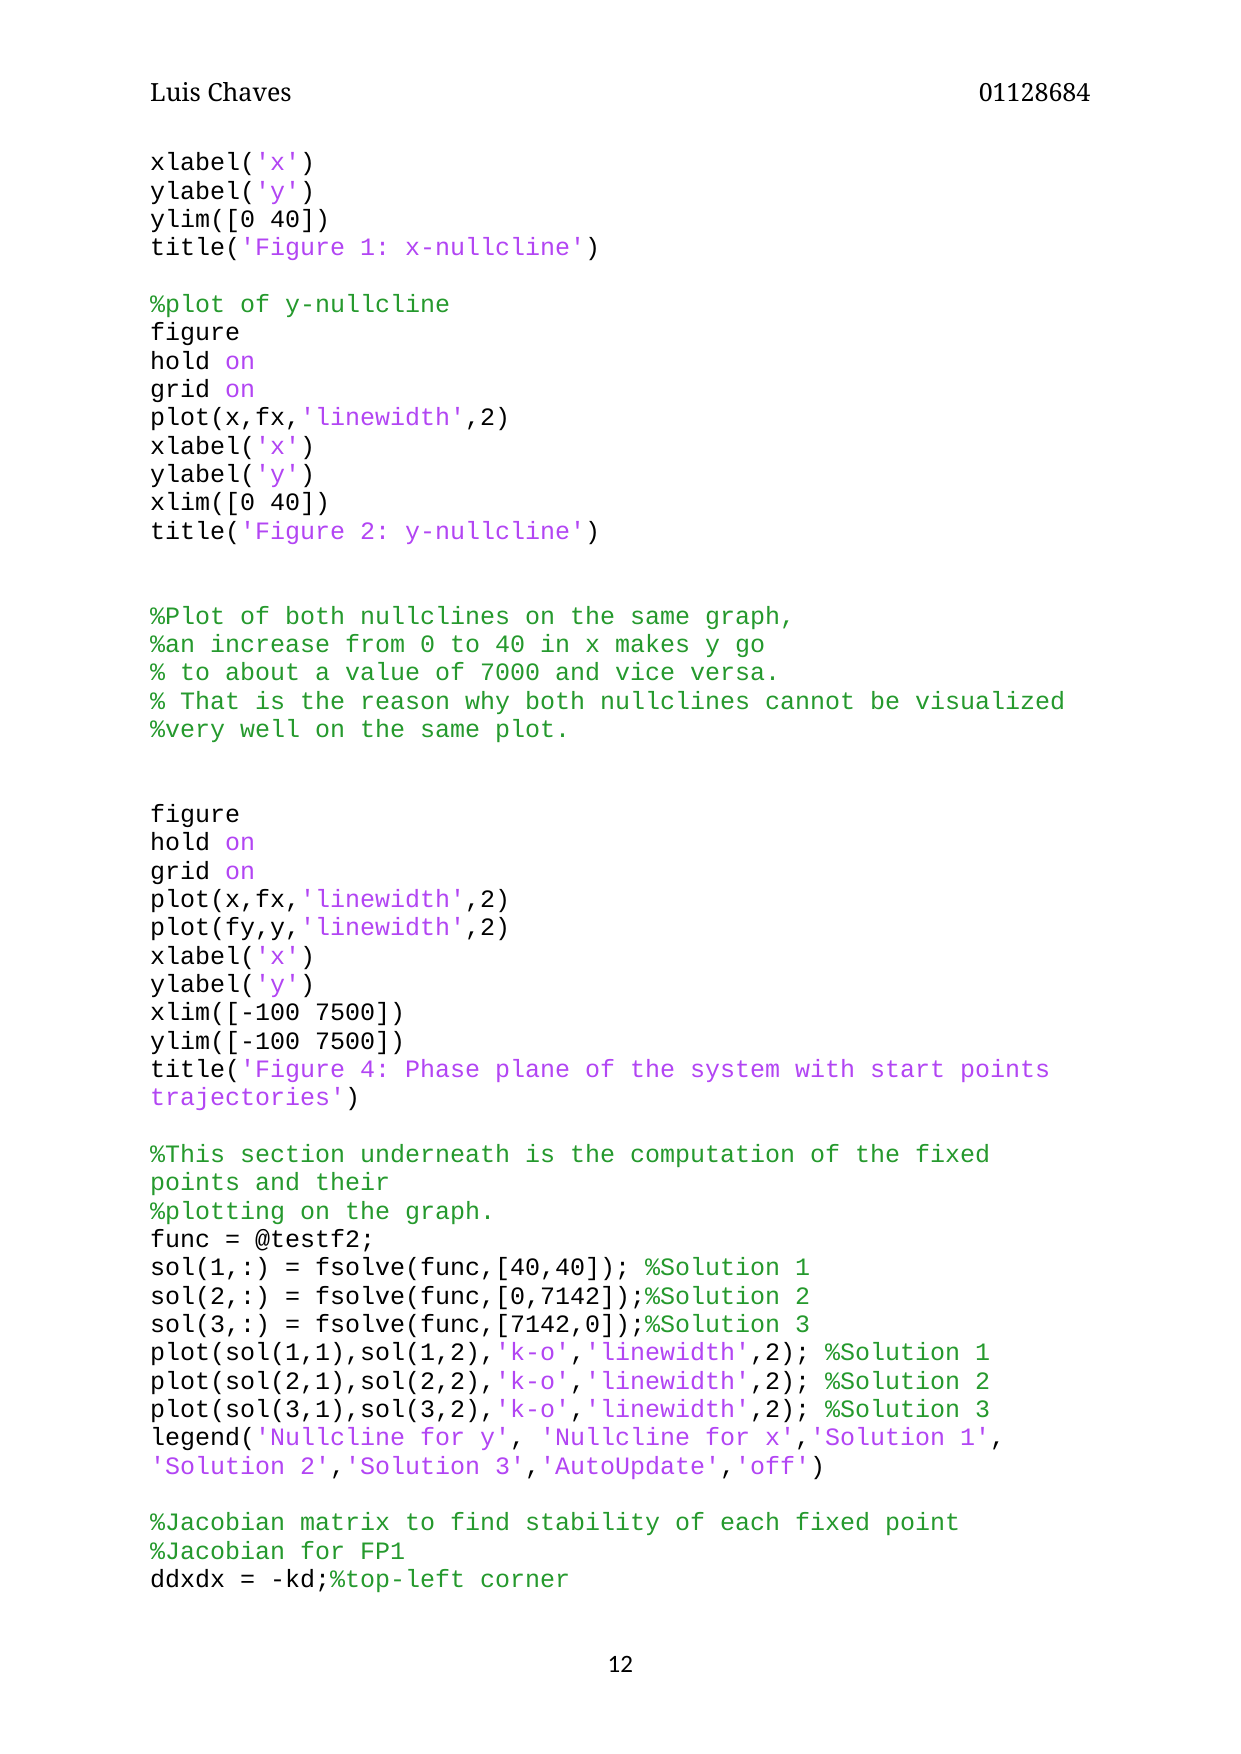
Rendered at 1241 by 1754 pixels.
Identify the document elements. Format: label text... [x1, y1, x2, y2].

text ylim([0 40]) [150, 207, 1090, 235]
text sol(2,:) = fsolve(func,[0,7142]);%Solution 2 [150, 1283, 1090, 1312]
text title('Figure 2: y-nullcline') [150, 518, 1090, 547]
text func = @testf2; [150, 1227, 1090, 1255]
text plot(sol(1,1),sol(1,2),'k-o','linewidth',2); %Solution 1 [150, 1340, 1090, 1368]
text plot(sol(3,1),sol(3,2),'k-o','linewidth',2); %Solution 3 [150, 1397, 1090, 1425]
text ylabel('y') [150, 462, 1090, 490]
text sol(1,:) = fsolve(func,[40,40]); %Solution 1 [150, 1255, 1090, 1283]
text plot(sol(2,1),sol(2,2),'k-o','linewidth',2); %Solution 2 [150, 1368, 1090, 1397]
text % That is the reason why both nullclines cannot be visualized [150, 688, 1090, 717]
text xlabel('x') [150, 943, 1090, 972]
text plot(fy,y,'linewidth',2) [150, 915, 1090, 943]
text title('Figure 4: Phase plane of the system with start points trajectories') [150, 1057, 1090, 1113]
text xlabel('x') [150, 433, 1090, 462]
text %very well on the same plot. [150, 717, 1090, 745]
text figure [150, 320, 1090, 348]
text plot(x,fx,'linewidth',2) [150, 405, 1090, 433]
text figure [150, 802, 1090, 830]
text grid on [150, 858, 1090, 887]
text %plot of y-nullcline [150, 292, 1090, 320]
text %Plot of both nullclines on the same graph, [150, 603, 1090, 632]
text %Jacobian for FP1 [150, 1538, 1090, 1567]
text legend('Nullcline for y', 'Nullcline for x','Solution 1', 'Solution 2','Solution 3','AutoUpdate','off') [150, 1425, 1090, 1482]
text xlabel('x') [150, 150, 1090, 178]
text %Jacobian matrix to find stability of each fixed point [150, 1510, 1090, 1538]
text hold on [150, 348, 1090, 377]
text %plotting on the graph. [150, 1198, 1090, 1227]
text ylabel('y') [150, 178, 1090, 207]
text hold on [150, 830, 1090, 858]
text plot(x,fx,'linewidth',2) [150, 887, 1090, 915]
text xlim([0 40]) [150, 490, 1090, 518]
text sol(3,:) = fsolve(func,[7142,0]);%Solution 3 [150, 1312, 1090, 1340]
text %This section underneath is the computation of the fixed points and their [150, 1142, 1090, 1198]
text grid on [150, 377, 1090, 405]
text xlim([-100 7500]) [150, 1000, 1090, 1028]
text ylim([-100 7500]) [150, 1028, 1090, 1057]
text %an increase from 0 to 40 in x makes y go [150, 632, 1090, 660]
text title('Figure 1: x-nullcline') [150, 235, 1090, 263]
text % to about a value of 7000 and vice versa. [150, 660, 1090, 688]
text ddxdx = -kd;%top-left corner [150, 1567, 1090, 1595]
text ylabel('y') [150, 972, 1090, 1000]
